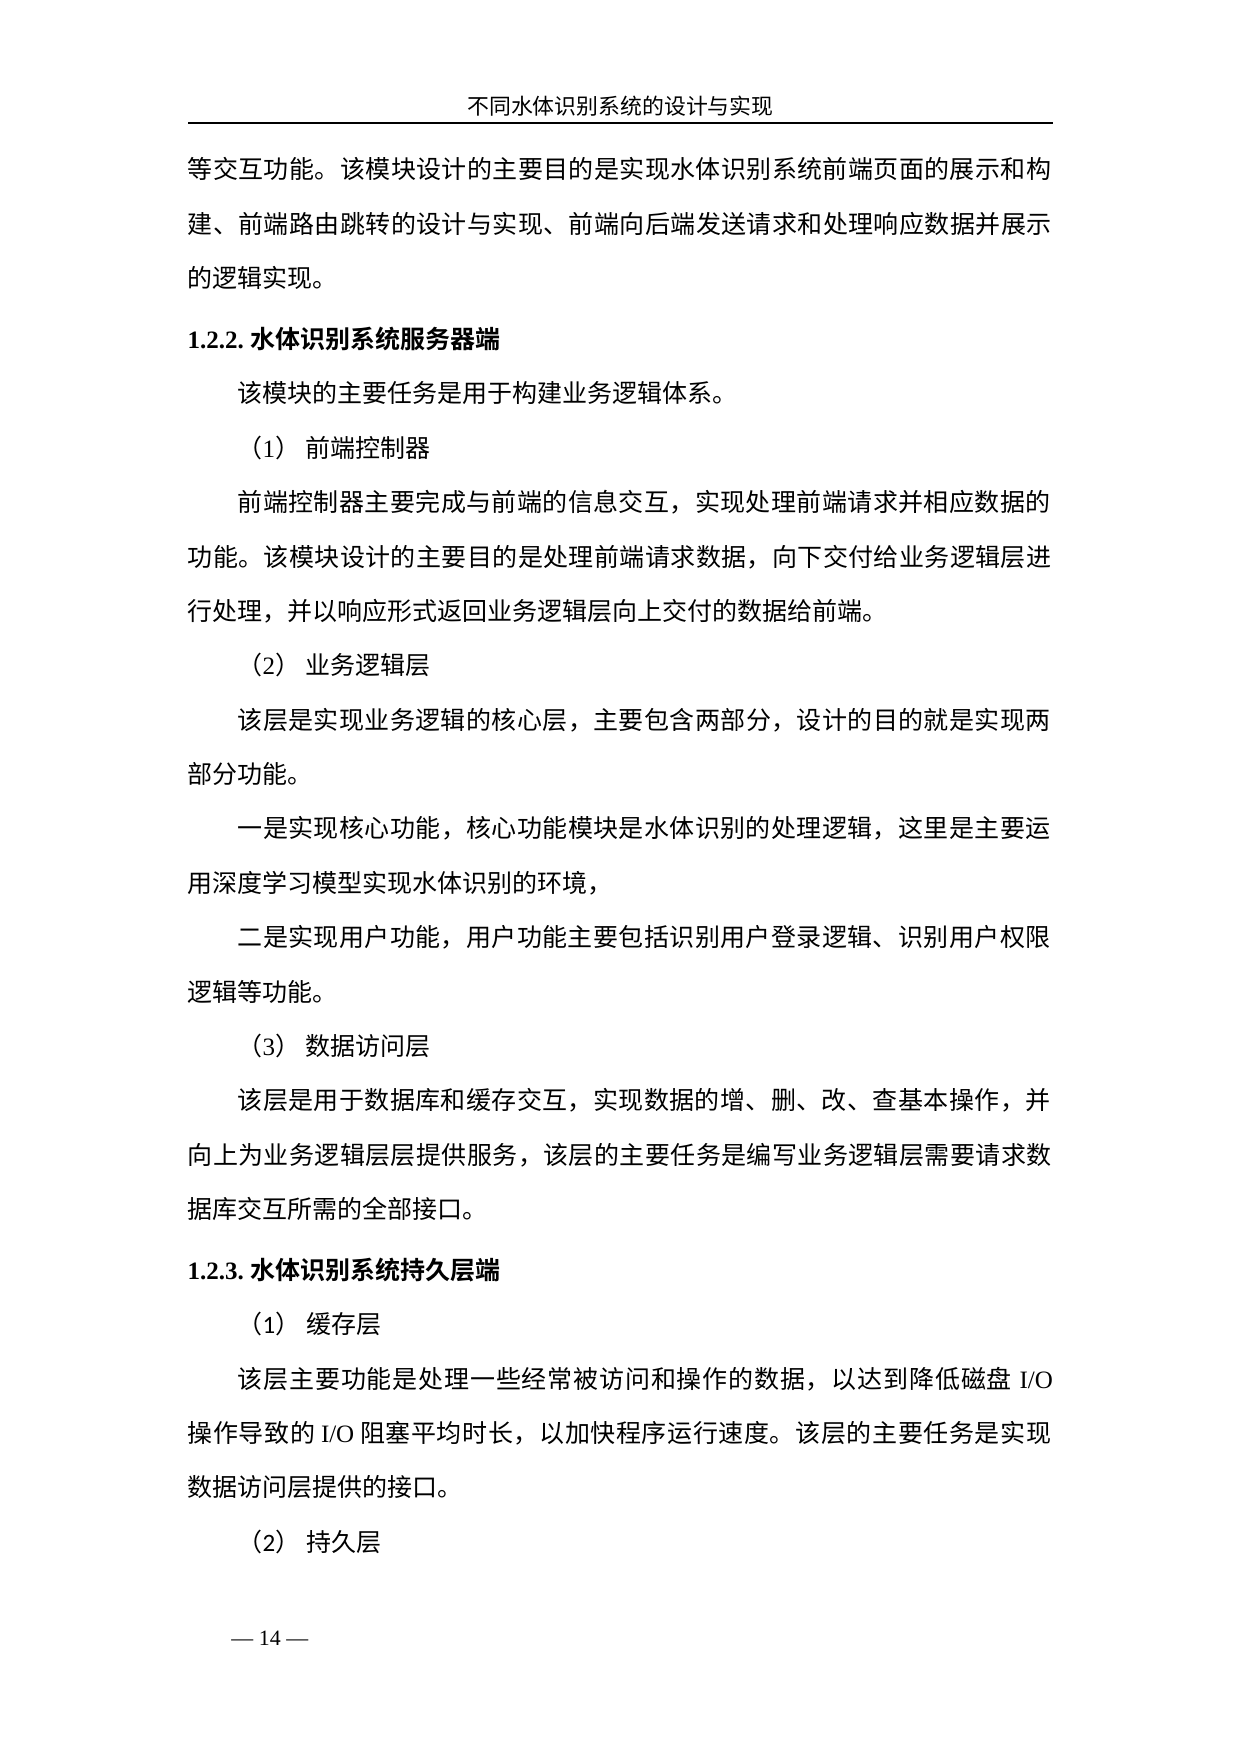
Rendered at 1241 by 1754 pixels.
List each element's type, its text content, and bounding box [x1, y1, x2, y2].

list 前端控制器 [187, 428, 1053, 464]
list 业务逻辑层 [187, 646, 1053, 682]
subtitle 水体识别系统持久层端 [187, 1250, 1053, 1287]
list 持久层 [237, 1522, 1053, 1558]
text 二是实现用户功能，用户功能主要包括识别用户登录逻辑、识别用户权限逻辑等功能。 [187, 918, 1053, 1008]
text 该层主要功能是处理一些经常被访问和操作的数据，以达到降低磁盘I/O操作导致的I/O阻塞平均时长，以加快程序运行速度。该层的主要任务是实现数据访问层提供的接口。 [187, 1359, 1053, 1504]
list 数据访问层 [187, 1026, 1053, 1063]
subtitle 水体识别系统服务器端 [187, 319, 1053, 356]
list 缓存层 [237, 1305, 1053, 1341]
text 该层是实现业务逻辑的核心层，主要包含两部分，设计的目的就是实现两部分功能。 [187, 700, 1053, 791]
text 前端控制器主要完成与前端的信息交互，实现处理前端请求并相应数据的功能。该模块设计的主要目的是处理前端请求数据，向下交付给业务逻辑层进行处理，并以响应形式返回业务逻辑层向上交付的数据给前端。 [187, 483, 1053, 628]
text 该模块的主要任务是用于构建业务逻辑体系。 [187, 374, 1053, 410]
text 该层是用于数据库和缓存交互，实现数据的增、删、改、查基本操作，并向上为业务逻辑层层提供服务，该层的主要任务是编写业务逻辑层需要请求数据库交互所需的全部接口。 [187, 1081, 1053, 1226]
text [187, 150, 1053, 295]
text 一是实现核心功能，核心功能模块是水体识别的处理逻辑，这里是主要运用深度学习模型实现水体识别的环境， [187, 809, 1053, 899]
